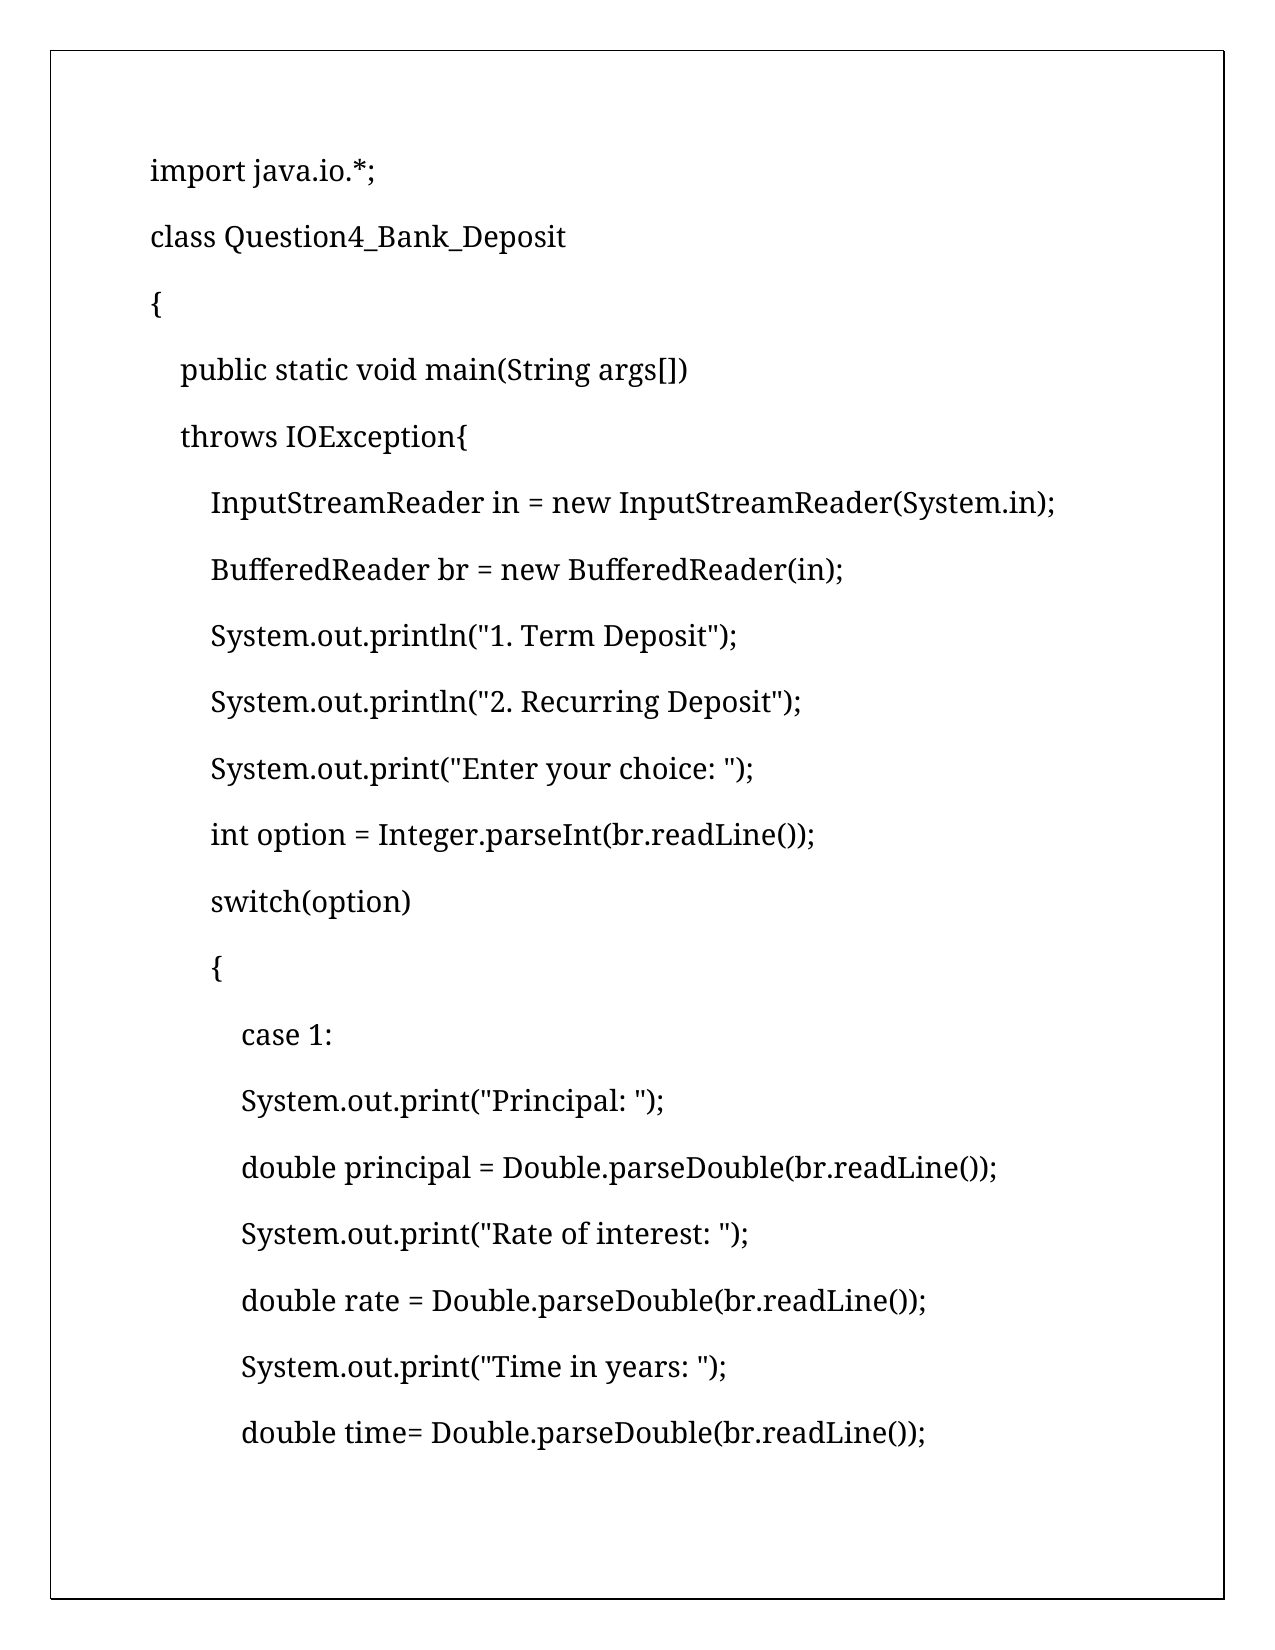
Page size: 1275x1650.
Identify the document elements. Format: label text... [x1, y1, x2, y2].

text InputStreamReader in = new InputStreamReader(System.in); [150, 482, 1124, 522]
text System.out.print("Principal: "); [150, 1080, 1124, 1120]
text System.out.print("Rate of interest: "); [150, 1213, 1124, 1253]
text double rate = Double.parseDouble(br.readLine()); [150, 1280, 1124, 1319]
text import java.io.*; [150, 150, 1124, 190]
text BufferedReader br = new BufferedReader(in); [150, 549, 1124, 588]
text System.out.print("Enter your choice: "); [150, 748, 1124, 788]
text case 1: [150, 1014, 1124, 1054]
text public static void main(String args[]) [150, 349, 1124, 389]
text double time= Double.parseDouble(br.readLine()); [150, 1413, 1124, 1452]
text int option = Integer.parseInt(br.readLine()); [150, 814, 1124, 854]
text System.out.print("Time in years: "); [150, 1346, 1124, 1386]
text System.out.println("1. Term Deposit"); [150, 615, 1124, 655]
text double principal = Double.parseDouble(br.readLine()); [150, 1147, 1124, 1187]
text System.out.println("2. Recurring Deposit"); [150, 682, 1124, 721]
text { [150, 947, 1124, 987]
text class Question4_Bank_Deposit [150, 216, 1124, 256]
text { [150, 283, 1124, 323]
text switch(option) [150, 881, 1124, 921]
text throws IOException{ [150, 416, 1124, 456]
